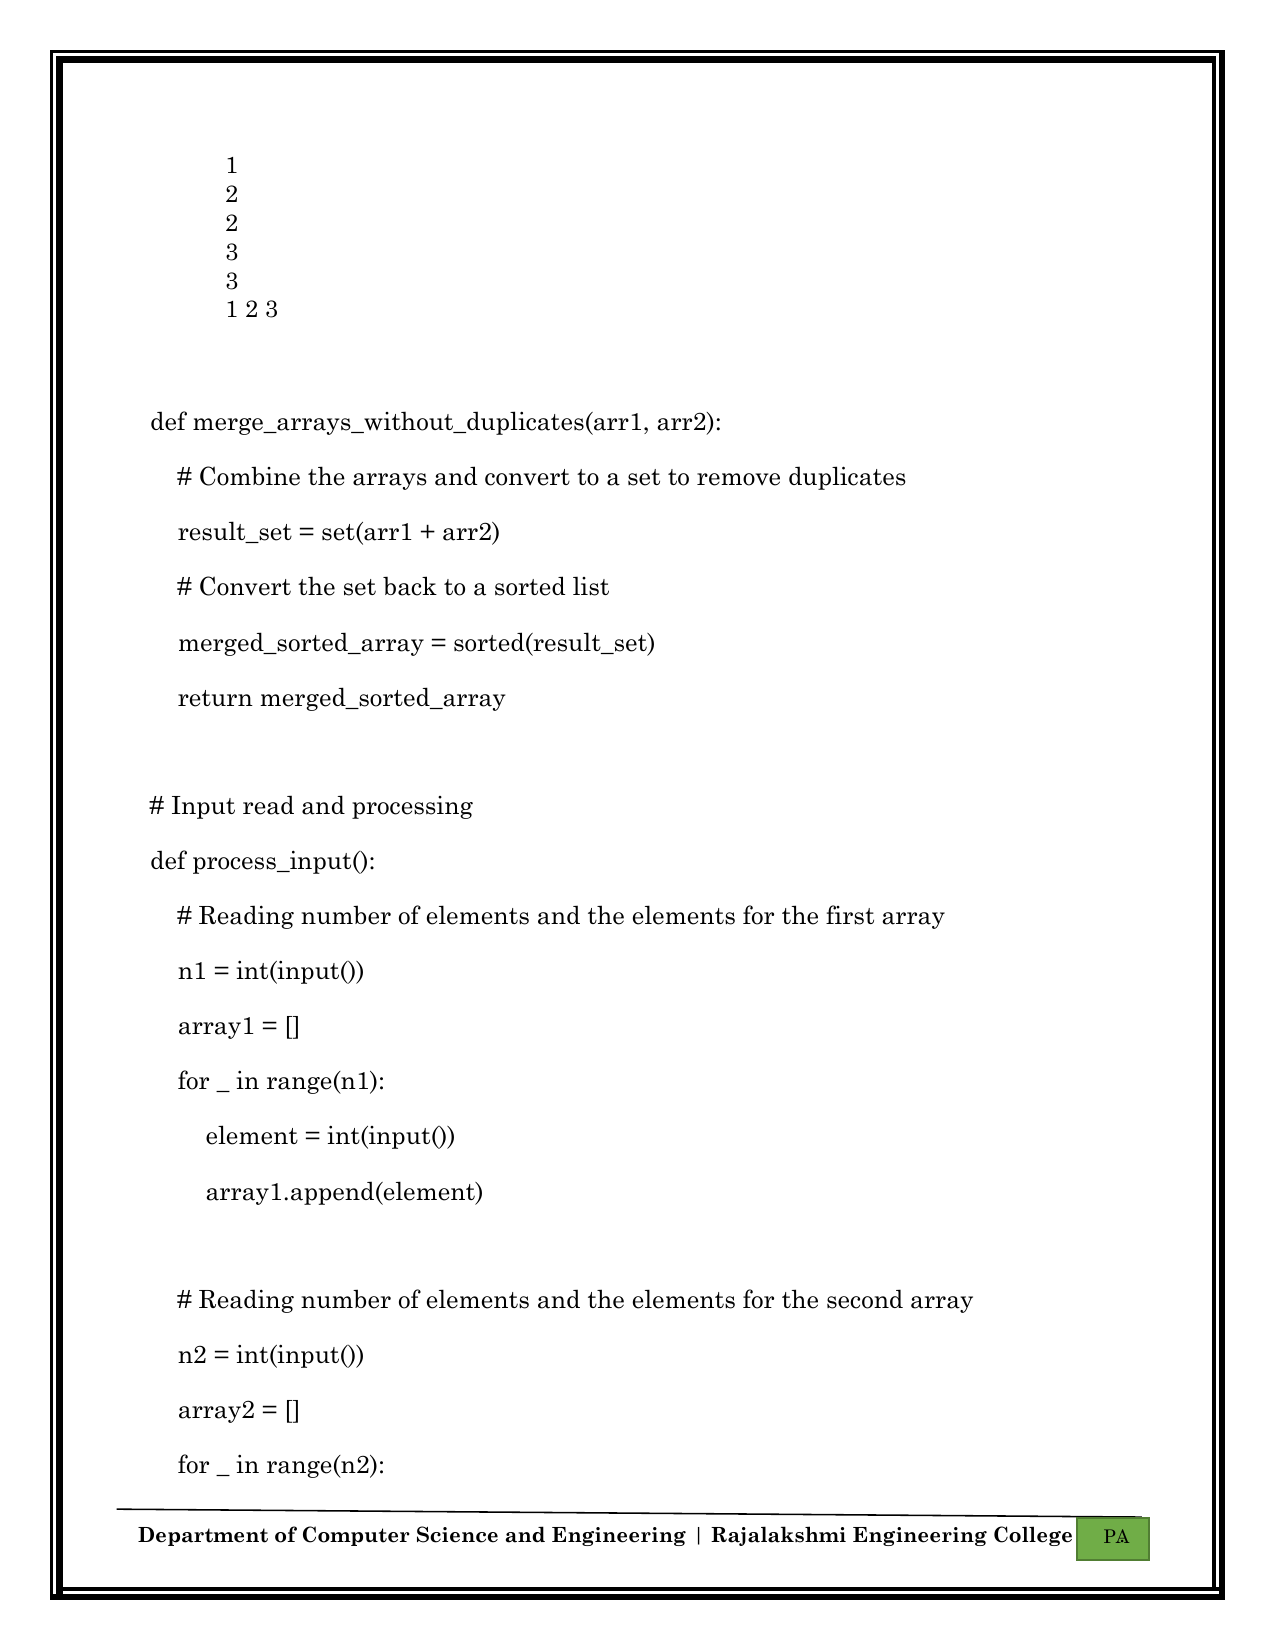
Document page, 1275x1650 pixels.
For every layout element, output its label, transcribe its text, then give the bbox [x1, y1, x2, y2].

text array1 = [] [150, 1010, 1125, 1040]
text # Input read and processing [150, 789, 1125, 819]
text merged_sorted_array = sorted(result_set) [150, 626, 1125, 656]
text # Combine the arrays and convert to a set to remove duplicates [150, 461, 1125, 491]
text 1 2 3 [225, 294, 1125, 323]
text for _ in range(n2): [150, 1449, 1125, 1479]
text for _ in range(n1): [150, 1065, 1125, 1095]
text n1 = int(input()) [150, 955, 1125, 985]
text array2 = [] [150, 1393, 1125, 1424]
text # Reading number of elements and the elements for the second array [150, 1283, 1125, 1313]
text 3 [225, 265, 1125, 294]
text array1.append(element) [150, 1175, 1125, 1205]
text # Reading number of elements and the elements for the first array [150, 900, 1125, 930]
text def process_input(): [150, 844, 1125, 875]
text 2 [225, 208, 1125, 237]
text def merge_arrays_without_duplicates(arr1, arr2): [150, 406, 1125, 436]
text 3 [225, 237, 1125, 265]
text n2 = int(input()) [150, 1338, 1125, 1368]
text result_set = set(arr1 + arr2) [150, 516, 1125, 546]
text # Convert the set back to a sorted list [150, 571, 1125, 601]
text 2 [225, 179, 1125, 208]
text 1 [225, 150, 1125, 179]
text return merged_sorted_array [150, 681, 1125, 711]
text element = int(input()) [150, 1120, 1125, 1150]
